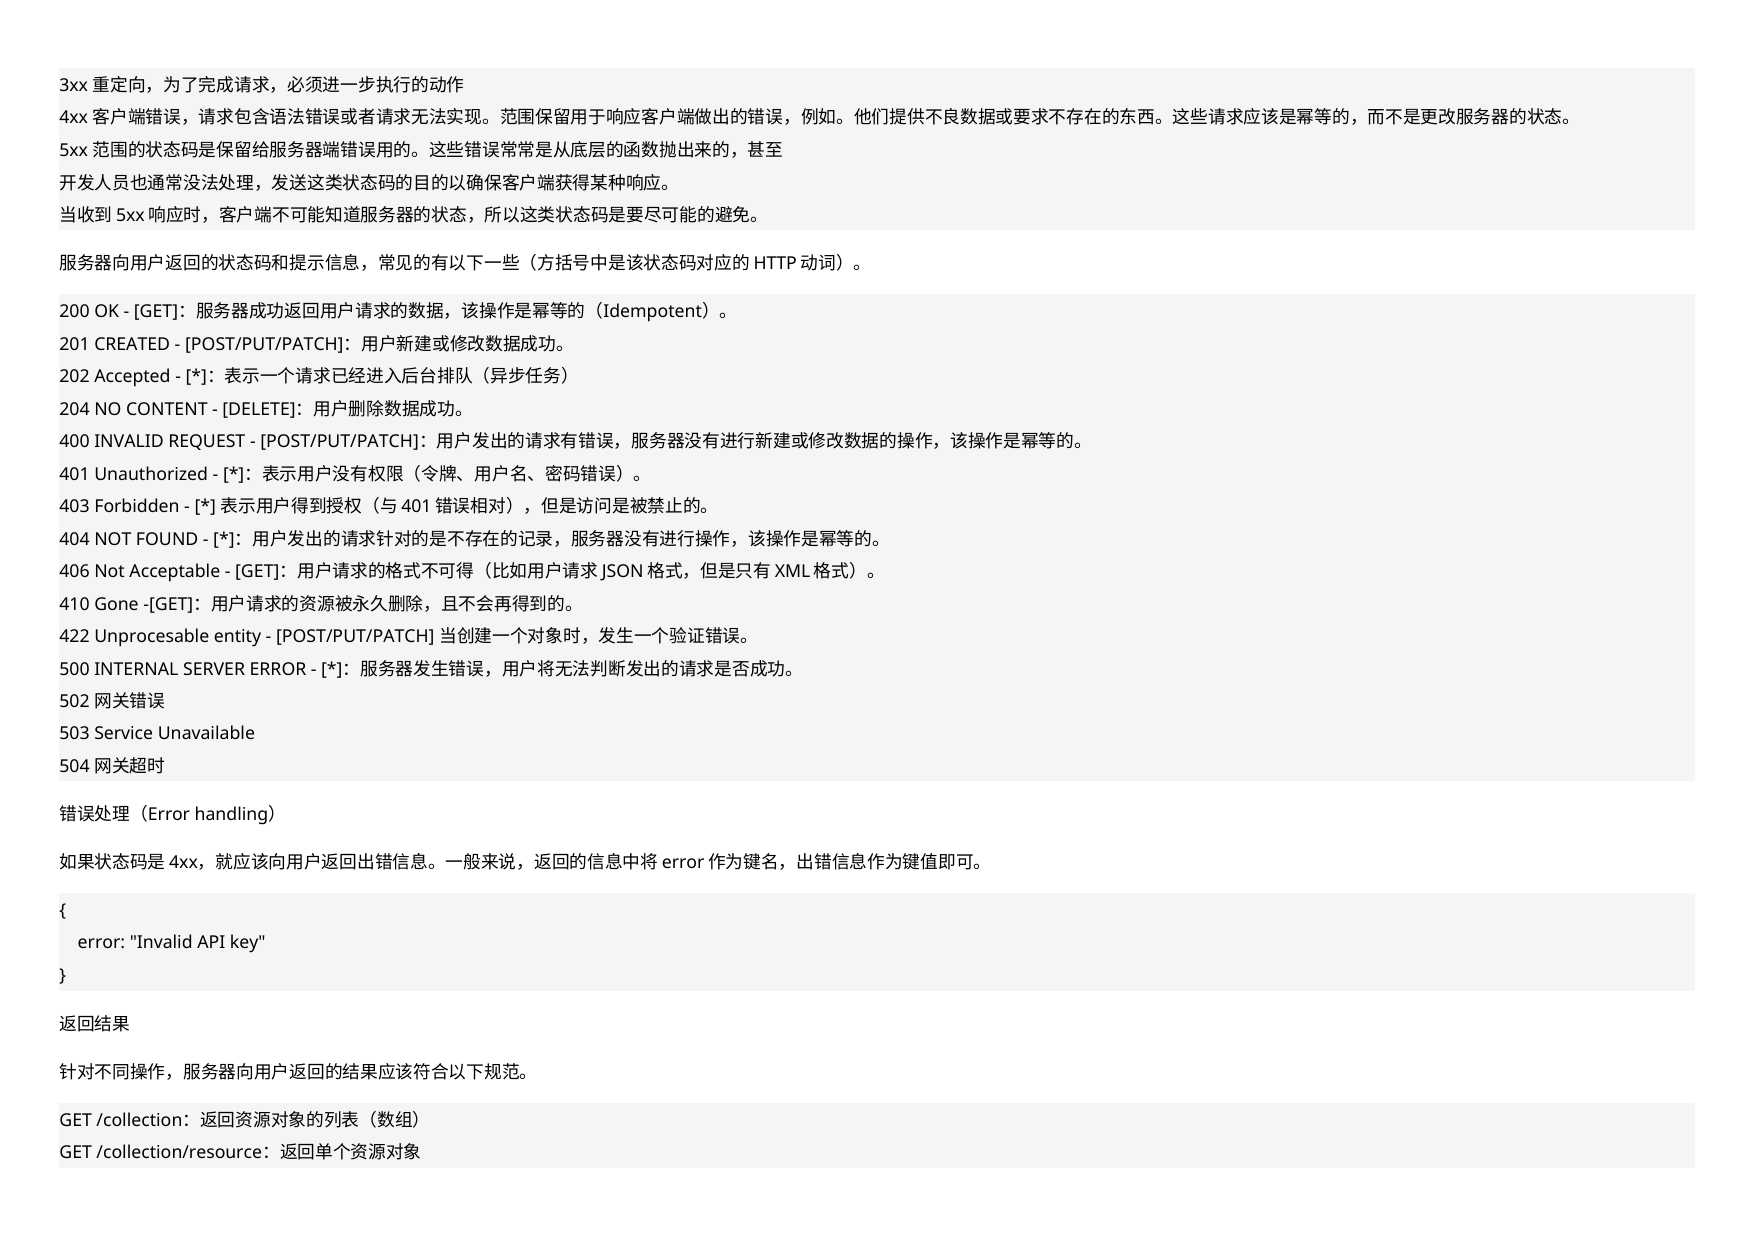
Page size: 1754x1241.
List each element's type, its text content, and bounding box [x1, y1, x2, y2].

text 410 Gone -[GET]：用户请求的资源被永久删除，且不会再得到的。 [59, 586, 1695, 619]
text 406 Not Acceptable - [GET]：用户请求的格式不可得（比如用户请求JSON格式，但是只有XML格式）。 [59, 554, 1695, 586]
text 202 Accepted - [*]：表示一个请求已经进入后台排队（异步任务） [59, 359, 1695, 391]
text 200 OK - [GET]：服务器成功返回用户请求的数据，该操作是幂等的（Idempotent）。 [59, 294, 1695, 326]
text { [59, 893, 1695, 926]
text 500 INTERNAL SERVER ERROR - [*]：服务器发生错误，用户将无法判断发出的请求是否成功。 [59, 651, 1695, 684]
text 422 Unprocesable entity - [POST/PUT/PATCH] 当创建一个对象时，发生一个验证错误。 [59, 619, 1695, 651]
text 如果状态码是4xx，就应该向用户返回出错信息。一般来说，返回的信息中将error作为键名，出错信息作为键值即可。 [59, 845, 1695, 878]
text 服务器向用户返回的状态码和提示信息，常见的有以下一些（方括号中是该状态码对应的HTTP动词）。 [59, 246, 1695, 278]
text GET /collection：返回资源对象的列表（数组） [59, 1103, 1695, 1135]
text 401 Unauthorized - [*]：表示用户没有权限（令牌、用户名、密码错误）。 [59, 456, 1695, 489]
text 4xx 客户端错误，请求包含语法错误或者请求无法实现。范围保留用于响应客户端做出的错误，例如。他们提供不良数据或要求不存在的东西。这些请求应该是幂等的，而不是更改服务器的状态。 [59, 100, 1695, 133]
text 400 INVALID REQUEST - [POST/PUT/PATCH]：用户发出的请求有错误，服务器没有进行新建或修改数据的操作，该操作是幂等的。 [59, 424, 1695, 456]
text 504 网关超时 [59, 749, 1695, 781]
subtitle 错误处理（Error handling） [59, 797, 1695, 829]
text 201 CREATED - [POST/PUT/PATCH]：用户新建或修改数据成功。 [59, 326, 1695, 359]
text 3xx 重定向，为了完成请求，必须进一步执行的动作 [59, 68, 1695, 100]
text } [59, 958, 1695, 991]
text error: "Invalid API key" [59, 926, 1695, 958]
text 当收到5xx响应时，客户端不可能知道服务器的状态，所以这类状态码是要尽可能的避免。 [59, 198, 1695, 230]
text 403 Forbidden - [*] 表示用户得到授权（与401错误相对），但是访问是被禁止的。 [59, 489, 1695, 521]
text 502 网关错误 [59, 684, 1695, 716]
text 503 Service Unavailable [59, 716, 1695, 749]
text 开发人员也通常没法处理，发送这类状态码的目的以确保客户端获得某种响应。 [59, 165, 1695, 198]
text 针对不同操作，服务器向用户返回的结果应该符合以下规范。 [59, 1054, 1695, 1087]
subtitle 返回结果 [59, 1006, 1695, 1039]
text GET /collection/resource：返回单个资源对象 [59, 1135, 1695, 1168]
text 5xx 范围的状态码是保留给服务器端错误用的。这些错误常常是从底层的函数抛出来的，甚至 [59, 133, 1695, 165]
text 204 NO CONTENT - [DELETE]：用户删除数据成功。 [59, 391, 1695, 424]
text 404 NOT FOUND - [*]：用户发出的请求针对的是不存在的记录，服务器没有进行操作，该操作是幂等的。 [59, 521, 1695, 554]
